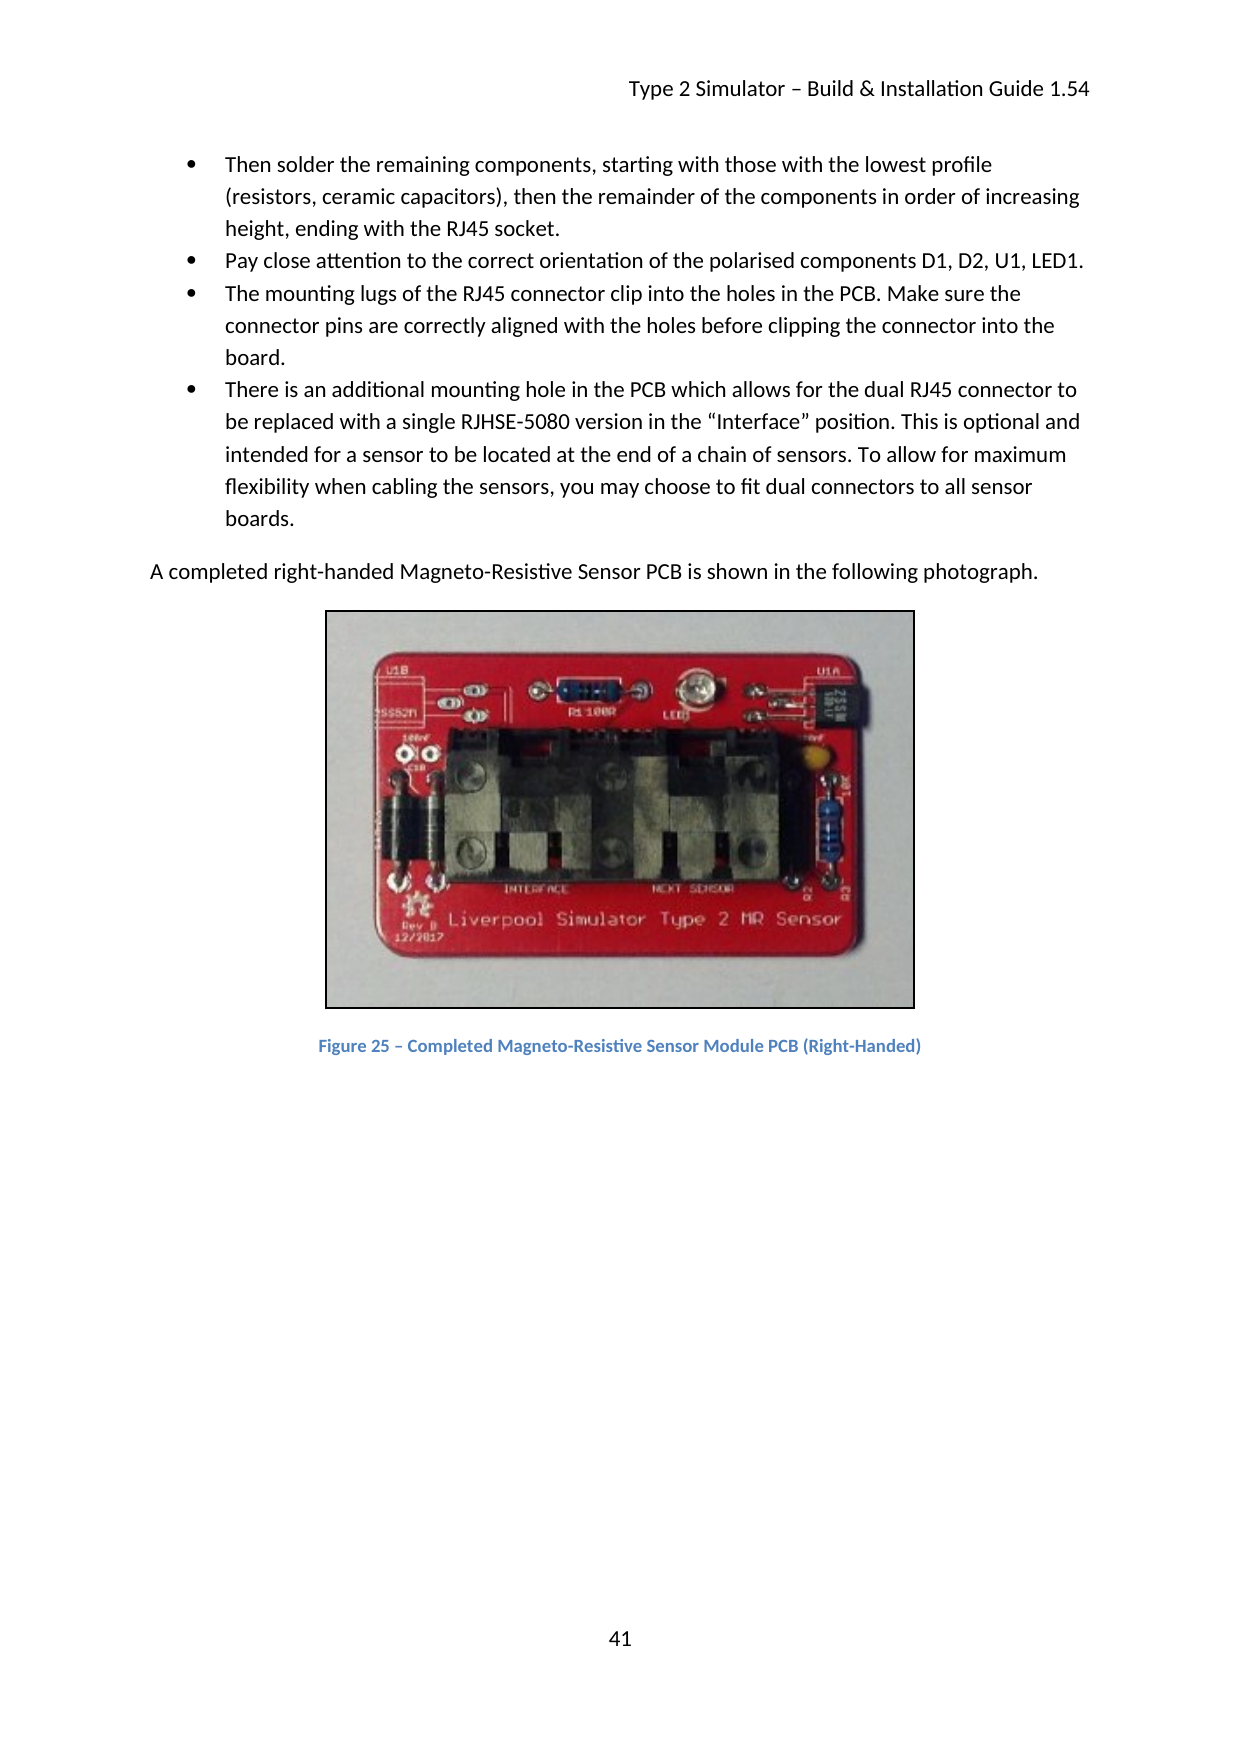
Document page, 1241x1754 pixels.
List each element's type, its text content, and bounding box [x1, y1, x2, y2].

list Then solder the remaining components, starting with those with the lowest profile (resistors, ceramic capacitors), then the remainder of the components in order of increasing height, ending with the RJ45 socket. [187, 150, 1090, 242]
list There is an additional mounting hole in the PCB which allows for the dual RJ45 connector to be replaced with a single RJHSE-5080 version in the “Interface” position. This is optional and intended for a sensor to be located at the end of a chain of sensors. To allow for maximum flexibility when cabling the sensors, you may choose to fit dual connectors to all sensor boards. [187, 375, 1090, 532]
list Pay close attention to the correct orientation of the polarised components D1, D2, U1, LED1. [187, 247, 1090, 274]
text Figure 25 – Completed Magneto-Resistive Sensor Module PCB (Right-Handed) [150, 1034, 1090, 1057]
list The mounting lugs of the RJ45 connector clip into the holes in the PCB. Make sure the connector pins are correctly aligned with the holes before clipping the connector into the board. [187, 279, 1090, 371]
text A completed right-handed Magneto-Resistive Sensor PCB is shown in the following photograph. [150, 557, 1090, 585]
picture [327, 612, 913, 1007]
